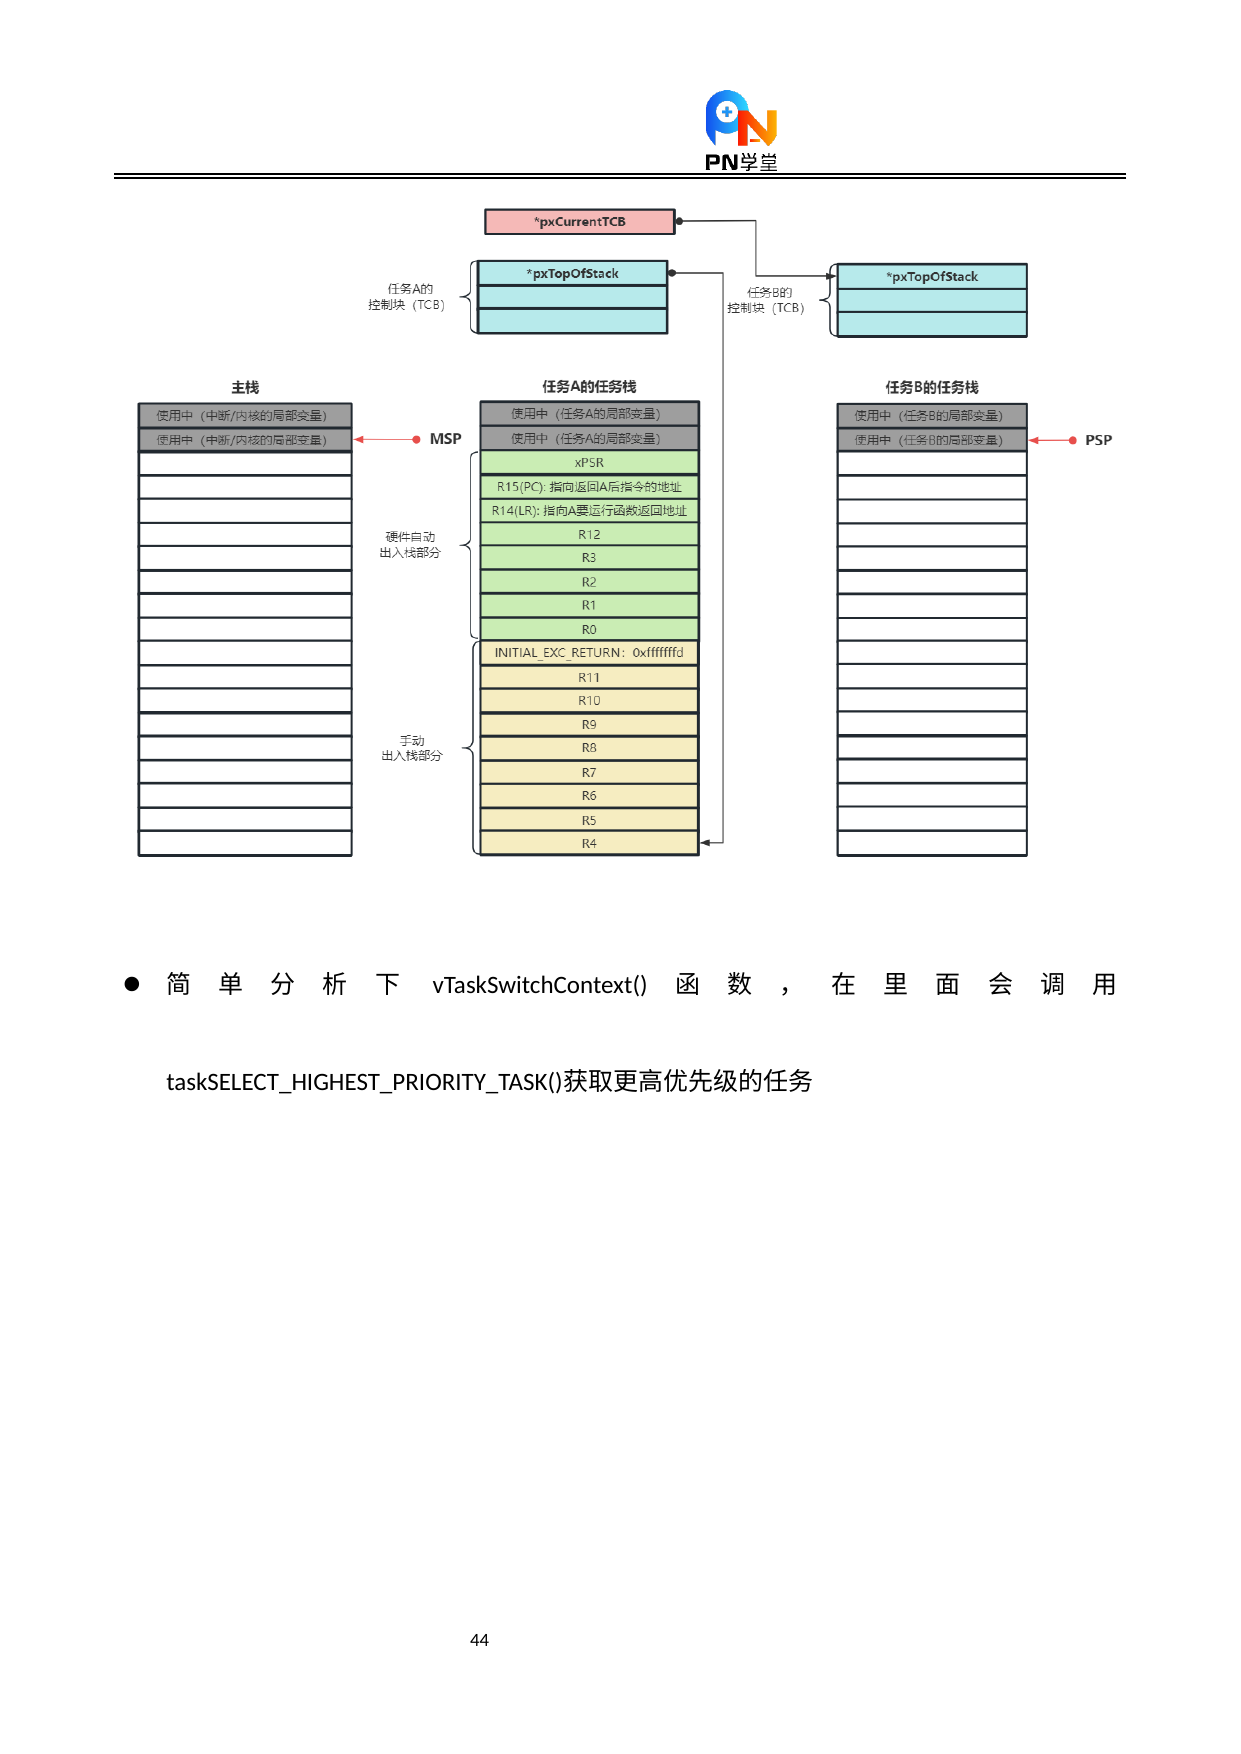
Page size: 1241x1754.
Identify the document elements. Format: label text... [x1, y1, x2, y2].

picture [705, 90, 777, 171]
list 简单分析下vTaskSwitchContext()函数，在里面会调用taskSELECT_HIGHEST_PRIORITY_TASK()获取更高优先级的任务 [122, 950, 1118, 1112]
picture [122, 206, 1118, 862]
